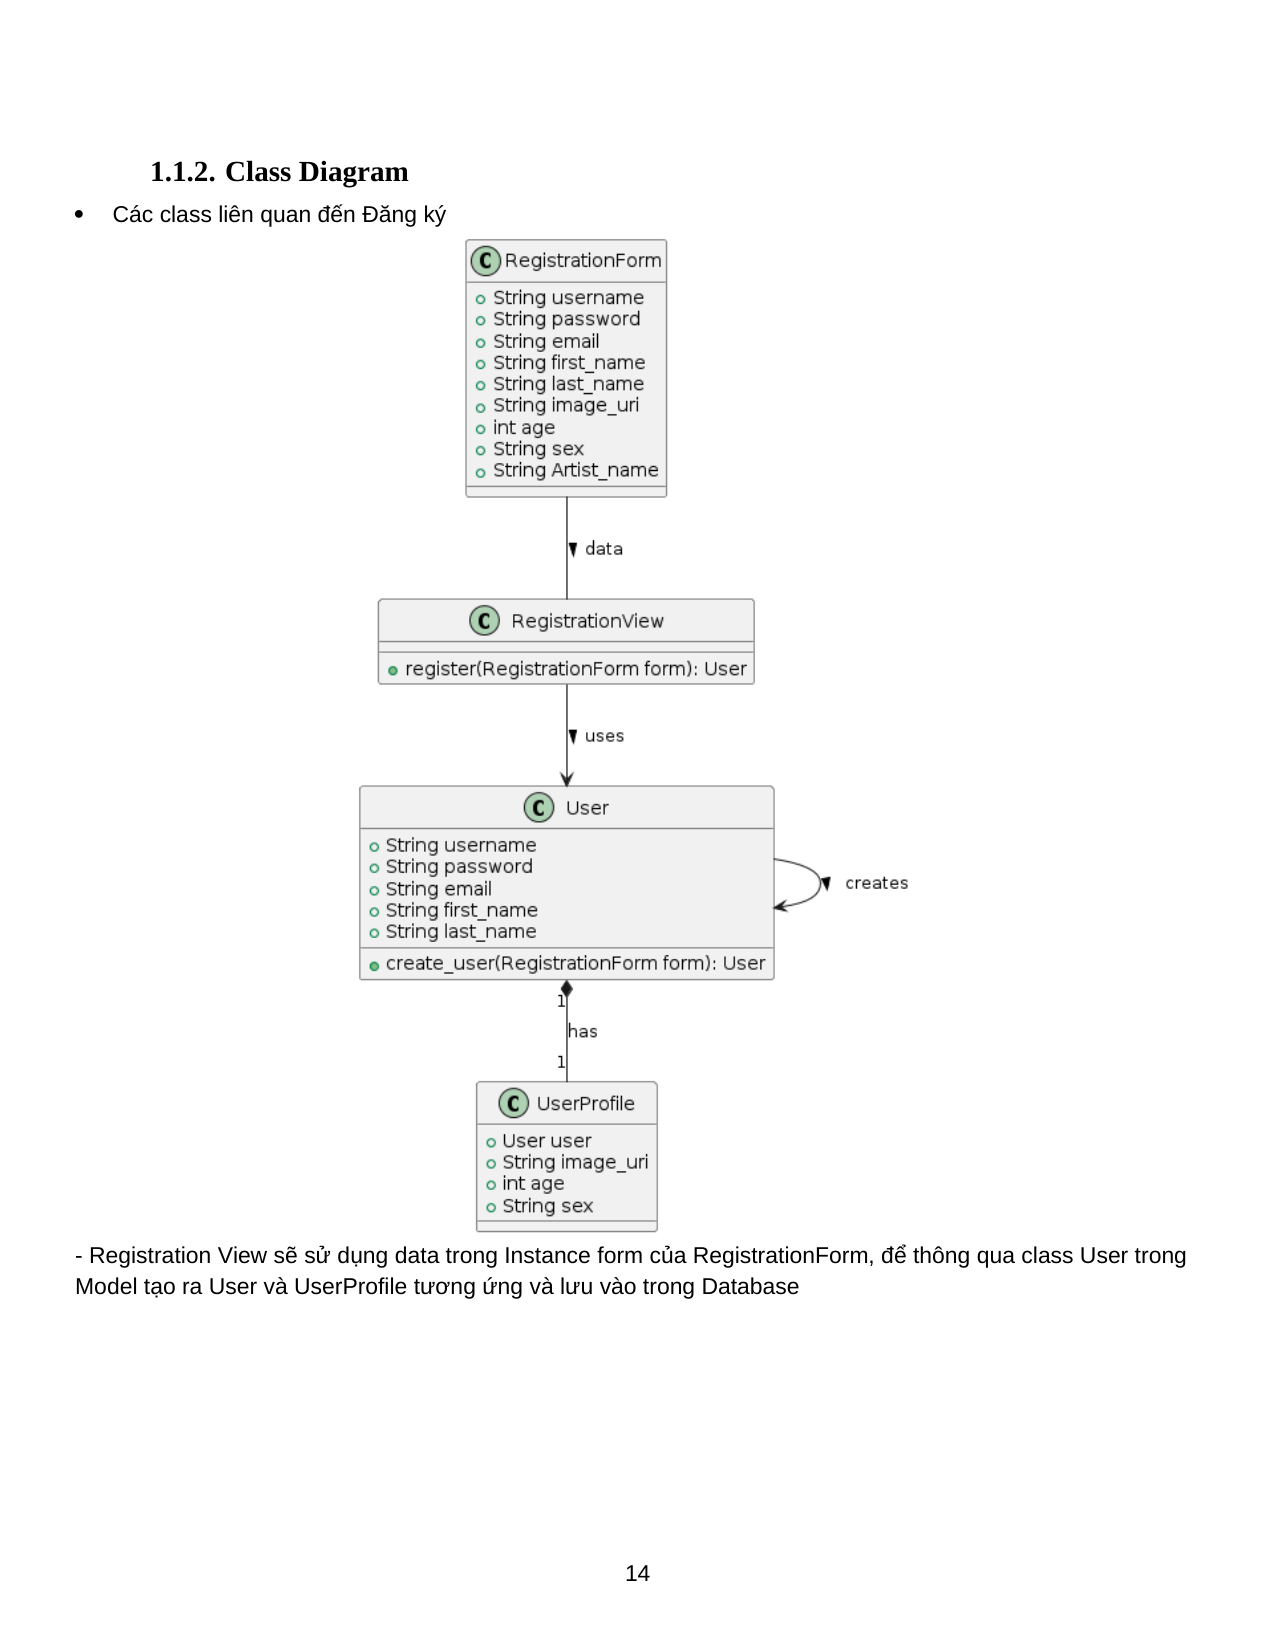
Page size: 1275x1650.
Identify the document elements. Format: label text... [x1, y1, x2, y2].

picture [350, 230, 925, 1239]
text - Registration View sẽ sử dụng data trong Instance form của RegistrationForm, để thông qua class User trong Model tạo ra User và UserProfile tương ứng và lưu vào trong Database [75, 1242, 1200, 1299]
list Các class liên quan đến Đăng ký [75, 201, 1200, 227]
subtitle Class Diagram [150, 154, 1200, 187]
